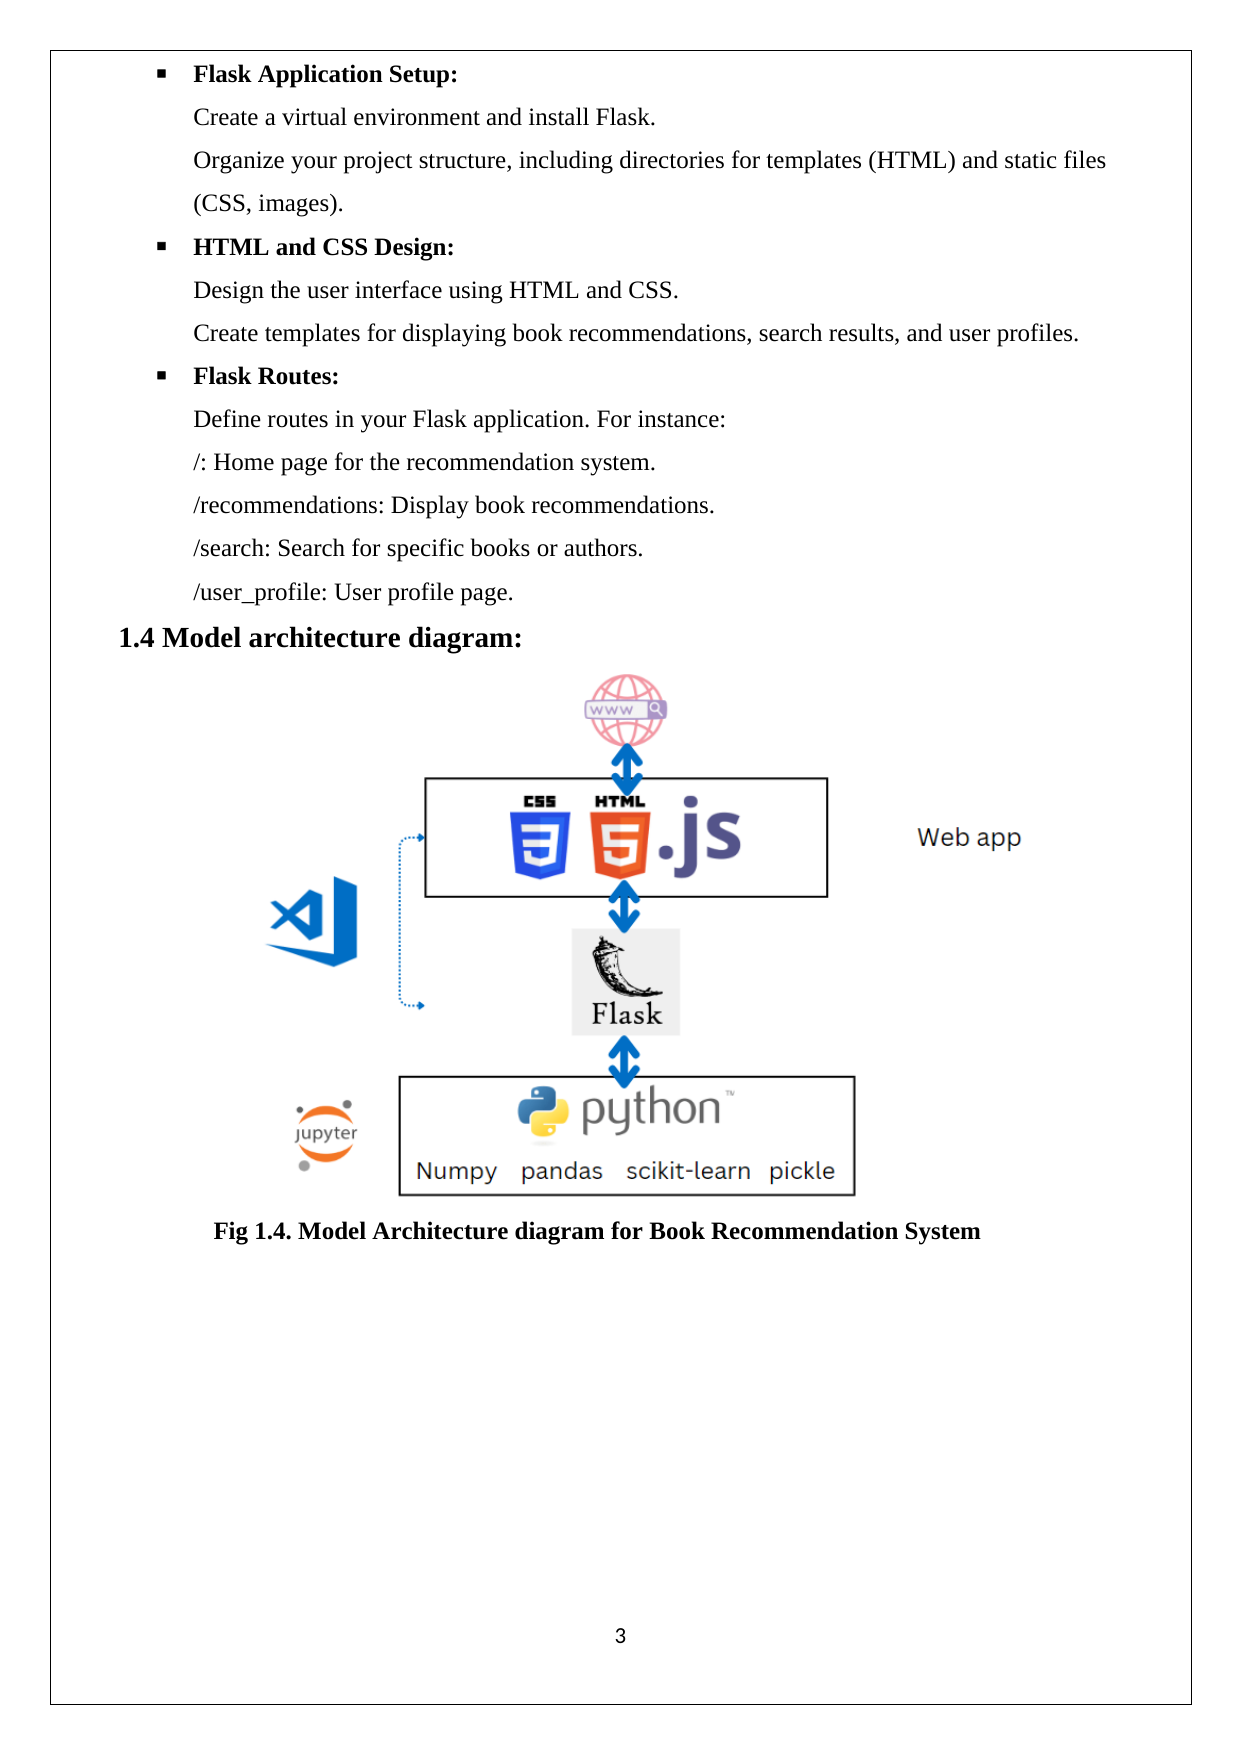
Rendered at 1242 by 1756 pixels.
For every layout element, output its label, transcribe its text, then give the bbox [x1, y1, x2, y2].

list Design the user interface using HTML and CSS. [193, 275, 1122, 303]
list /user_profile: User profile page. [193, 577, 1122, 605]
list /search: Search for specific books or authors. [193, 533, 1122, 562]
picture [161, 670, 1102, 1204]
list Define routes in your Flask application. For instance: [193, 404, 1122, 433]
list Flask Routes: [156, 361, 1122, 390]
list HTML and CSS Design: [156, 232, 1122, 260]
list /recommendations: Display book recommendations. [193, 490, 1122, 519]
list /: Home page for the recommendation system. [193, 447, 1122, 476]
list Model architecture diagram: [118, 620, 1077, 653]
list Organize your project structure, including directories for templates (HTML) and static files (CSS, images). [193, 145, 1122, 217]
list Fig 1.4. Model Architecture diagram for Book Recommendation System [118, 1216, 1077, 1245]
list Create templates for displaying book recommendations, search results, and user profiles. [193, 318, 1122, 347]
list Flask Application Setup: [156, 59, 1122, 88]
list Create a virtual environment and install Flask. [193, 102, 1122, 131]
